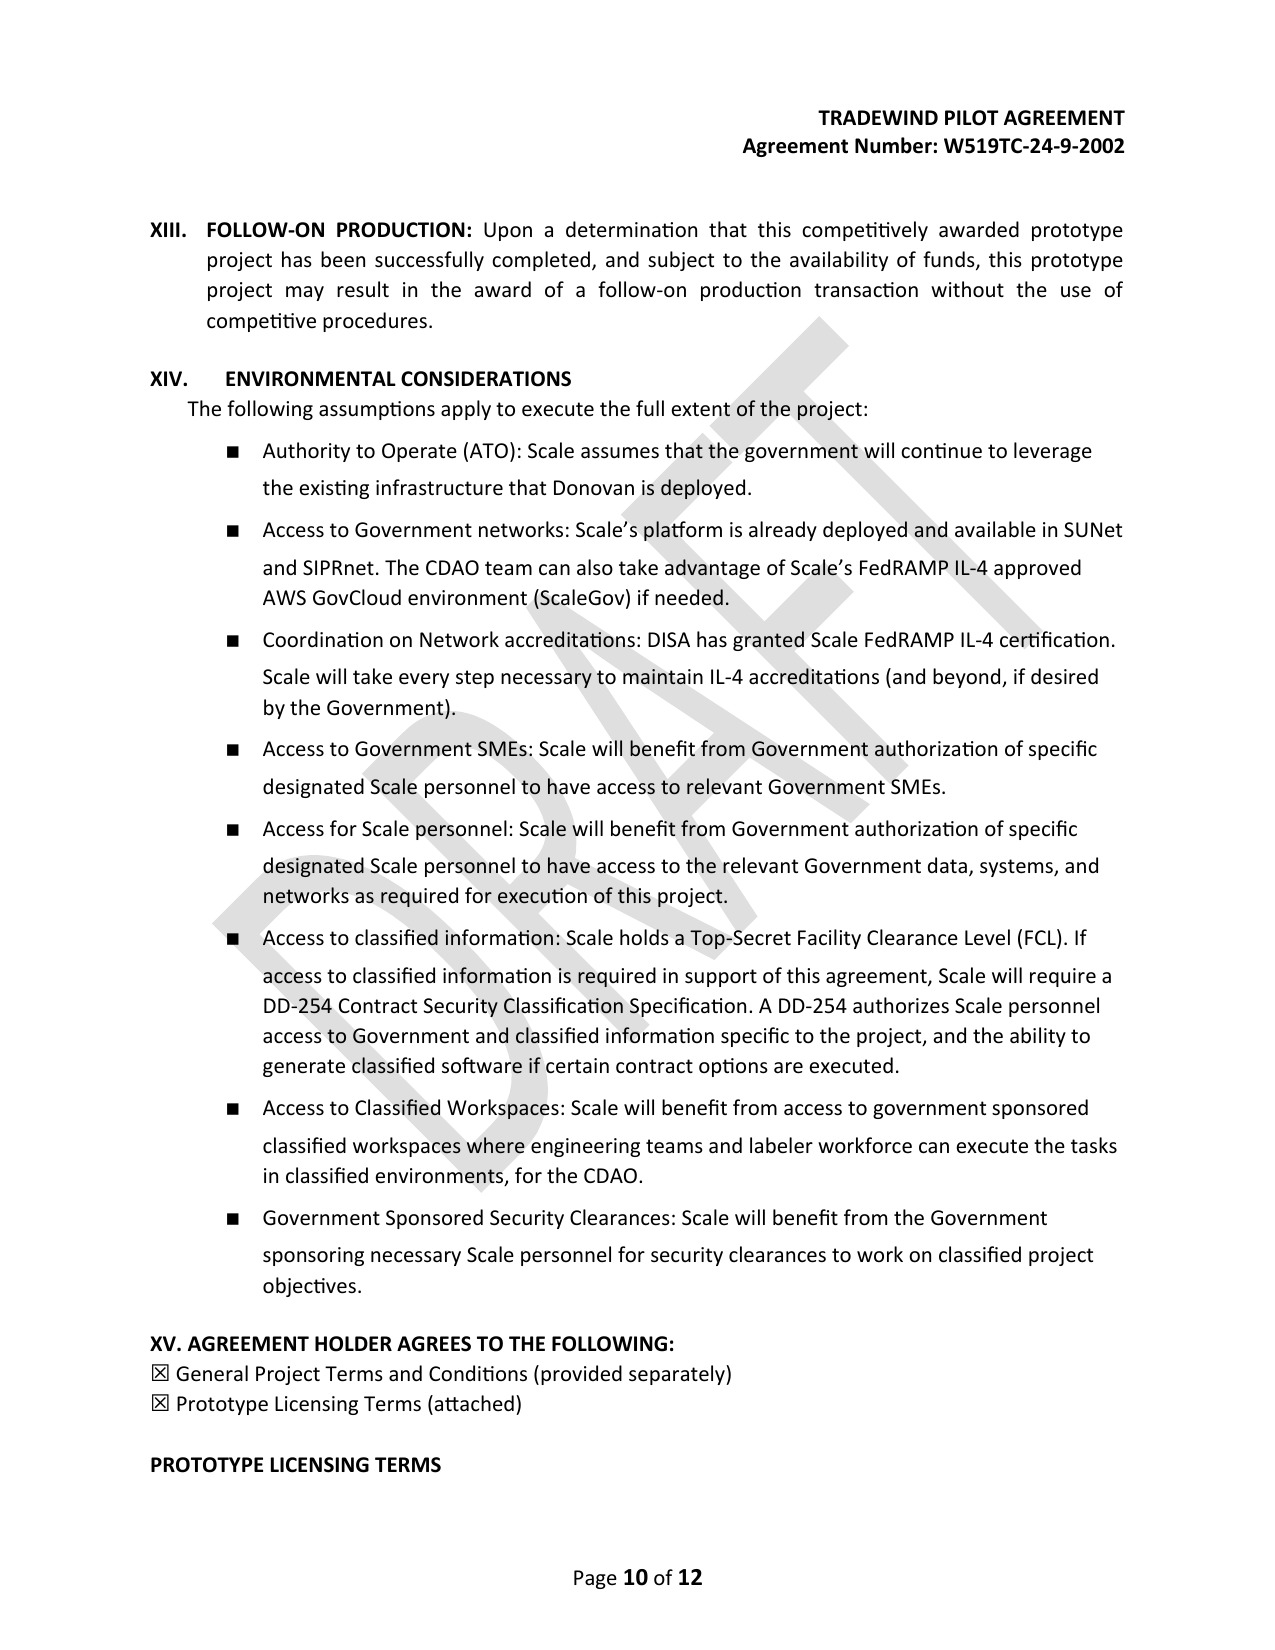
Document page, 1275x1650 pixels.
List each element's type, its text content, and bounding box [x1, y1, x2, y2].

text PROTOTYPE LICENSING TERMS [150, 1450, 1125, 1478]
list Access for Scale personnel: Scale will benefit from Government authorization of specific designated Scale personnel to have access to the relevant Government data, systems, and networks as required for execution of this project. [225, 802, 1125, 910]
list Access to Classified Workspaces: Scale will benefit from access to government sponsored classified workspaces where engineering teams and labeler workforce can execute the tasks in classified environments, for the CDAO. [225, 1082, 1125, 1189]
list AGREEMENT HOLDER AGREES TO THE FOLLOWING: [150, 1329, 1125, 1357]
list ENVIRONMENTAL CONSIDERATIONS [150, 364, 1125, 392]
list Coordination on Network accreditations: DISA has granted Scale FedRAMP IL-4 certification. Scale will take every step necessary to maintain IL-4 accreditations (and beyond, if desired by the Government). [225, 613, 1125, 721]
list Authority to Operate (ATO): Scale assumes that the government will continue to leverage the existing infrastructure that Donovan is deployed. [225, 424, 1125, 502]
list Government Sponsored Security Clearances: Scale will benefit from the Government sponsoring necessary Scale personnel for security clearances to work on classified project objectives. [225, 1191, 1125, 1299]
list Access to classified information: Scale holds a Top-Secret Facility Clearance Level (FCL). If access to classified information is required in support of this agreement, Scale will require a DD-254 Contract Security Classification Specification. A DD-254 authorizes Scale personnel access to Government and classified information specific to the project, and the ability to generate classified software if certain contract options are executed. [225, 912, 1125, 1080]
text ☒ Prototype Licensing Terms (attached) [150, 1389, 1125, 1417]
list FOLLOW-ON PRODUCTION: Upon a determination that this competitively awarded prototype project has been successfully completed, and subject to the availability of funds, this prototype project may result in the award of a follow-on production transaction without the use of competitive procedures. [150, 215, 1125, 334]
list Access to Government SMEs: Scale will benefit from Government authorization of specific designated Scale personnel to have access to relevant Government SMEs. [225, 723, 1125, 800]
text The following assumptions apply to execute the full extent of the project: [187, 394, 1125, 422]
list Access to Government networks: Scale’s platform is already deployed and available in SUNet and SIPRnet. The CDAO team can also take advantage of Scale’s FedRAMP IL-4 approved AWS GovCloud environment (ScaleGov) if needed. [225, 504, 1125, 611]
text ☒ General Project Terms and Conditions (provided separately) [150, 1359, 1125, 1387]
